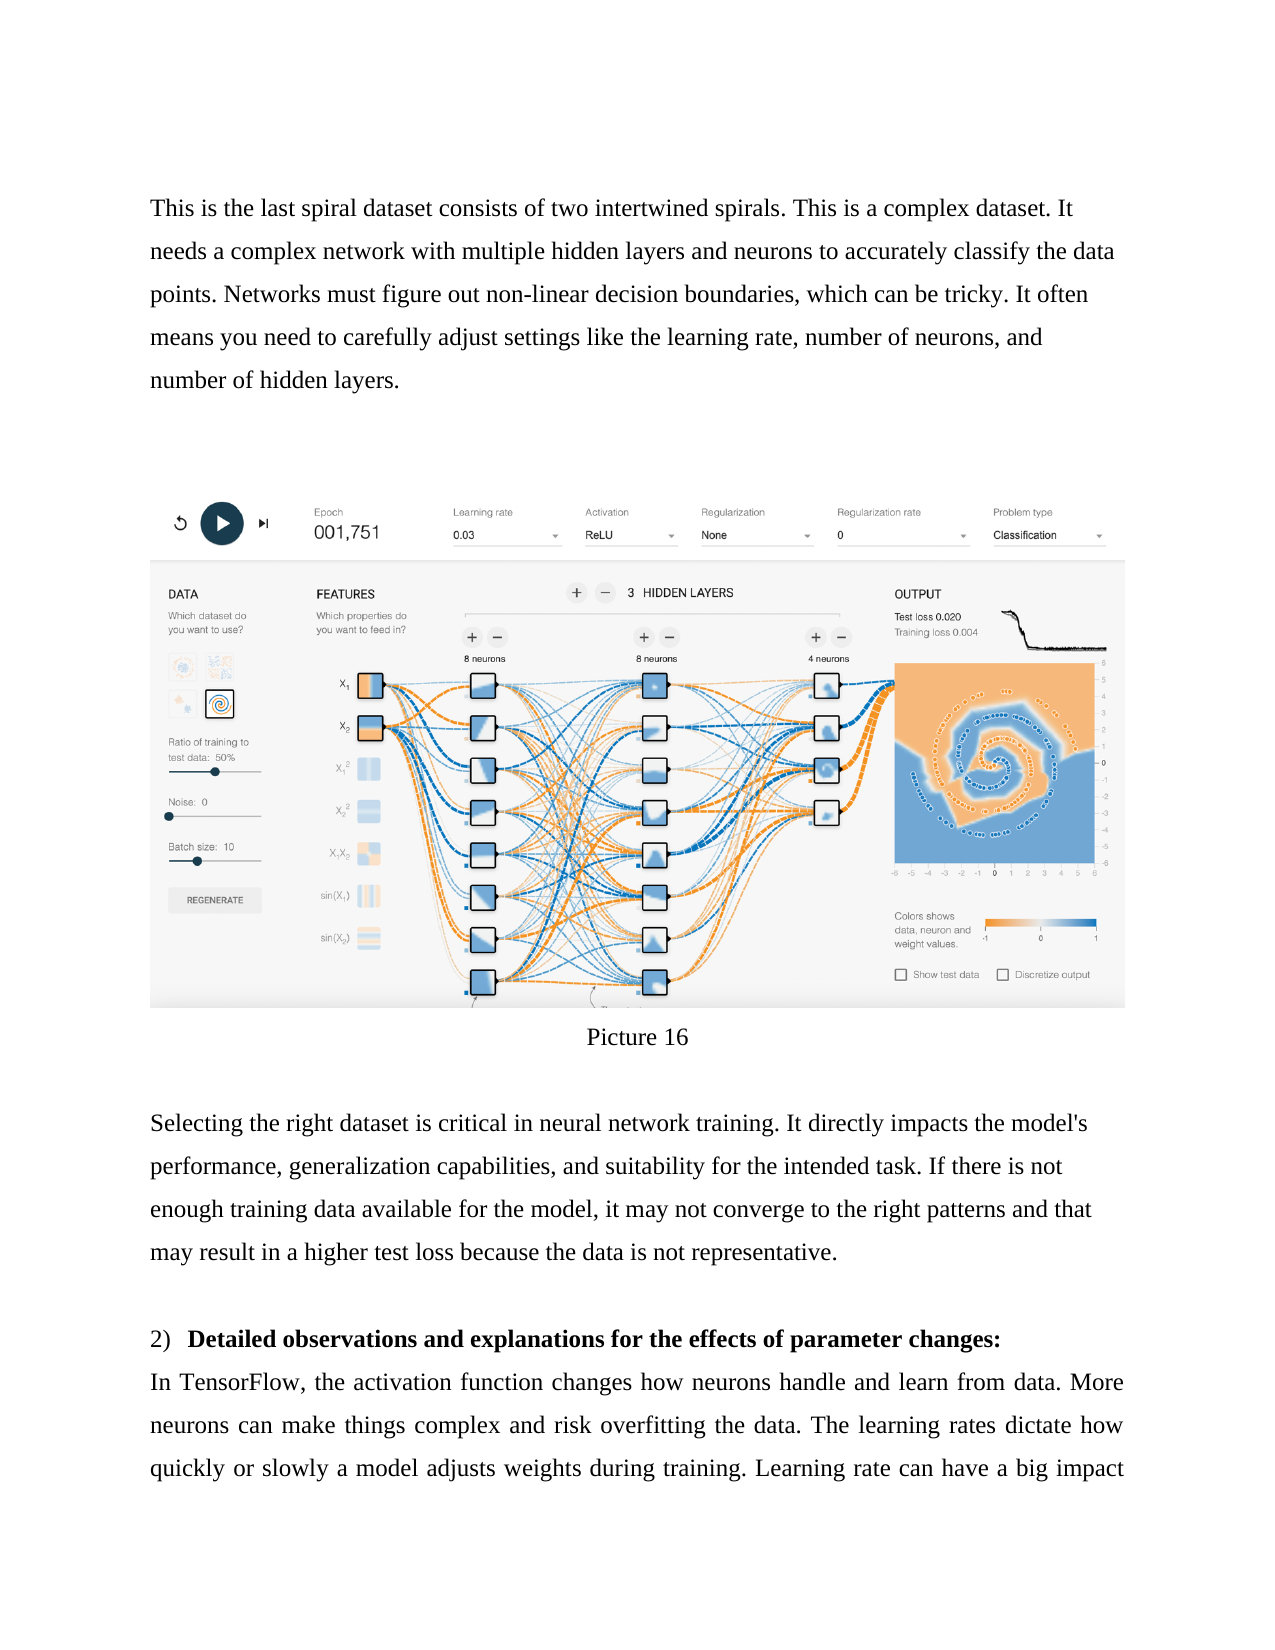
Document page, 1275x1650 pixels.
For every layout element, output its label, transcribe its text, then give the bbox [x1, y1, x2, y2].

picture [150, 495, 1125, 1008]
text Selecting the right dataset is critical in neural network training. It directly impacts the model's performance, generalization capabilities, and suitability for the intended task. If there is not enough training data available for the model, it may not converge to the right patterns and that may result in a higher test loss because the data is not representative. [150, 1108, 1125, 1266]
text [150, 1367, 1125, 1482]
text This is the last spiral dataset consists of two intertwined spirals. This is a complex dataset. It needs a complex network with multiple hidden layers and neurons to accurately classify the data points. Networks must figure out non-linear decision boundaries, which can be tricky. It often means you need to carefully adjust settings like the learning rate, number of neurons, and number of hidden layers. [150, 193, 1125, 394]
list Detailed observations and explanations for the effects of parameter changes: [150, 1324, 1125, 1352]
text Picture 16 [150, 1022, 1125, 1051]
